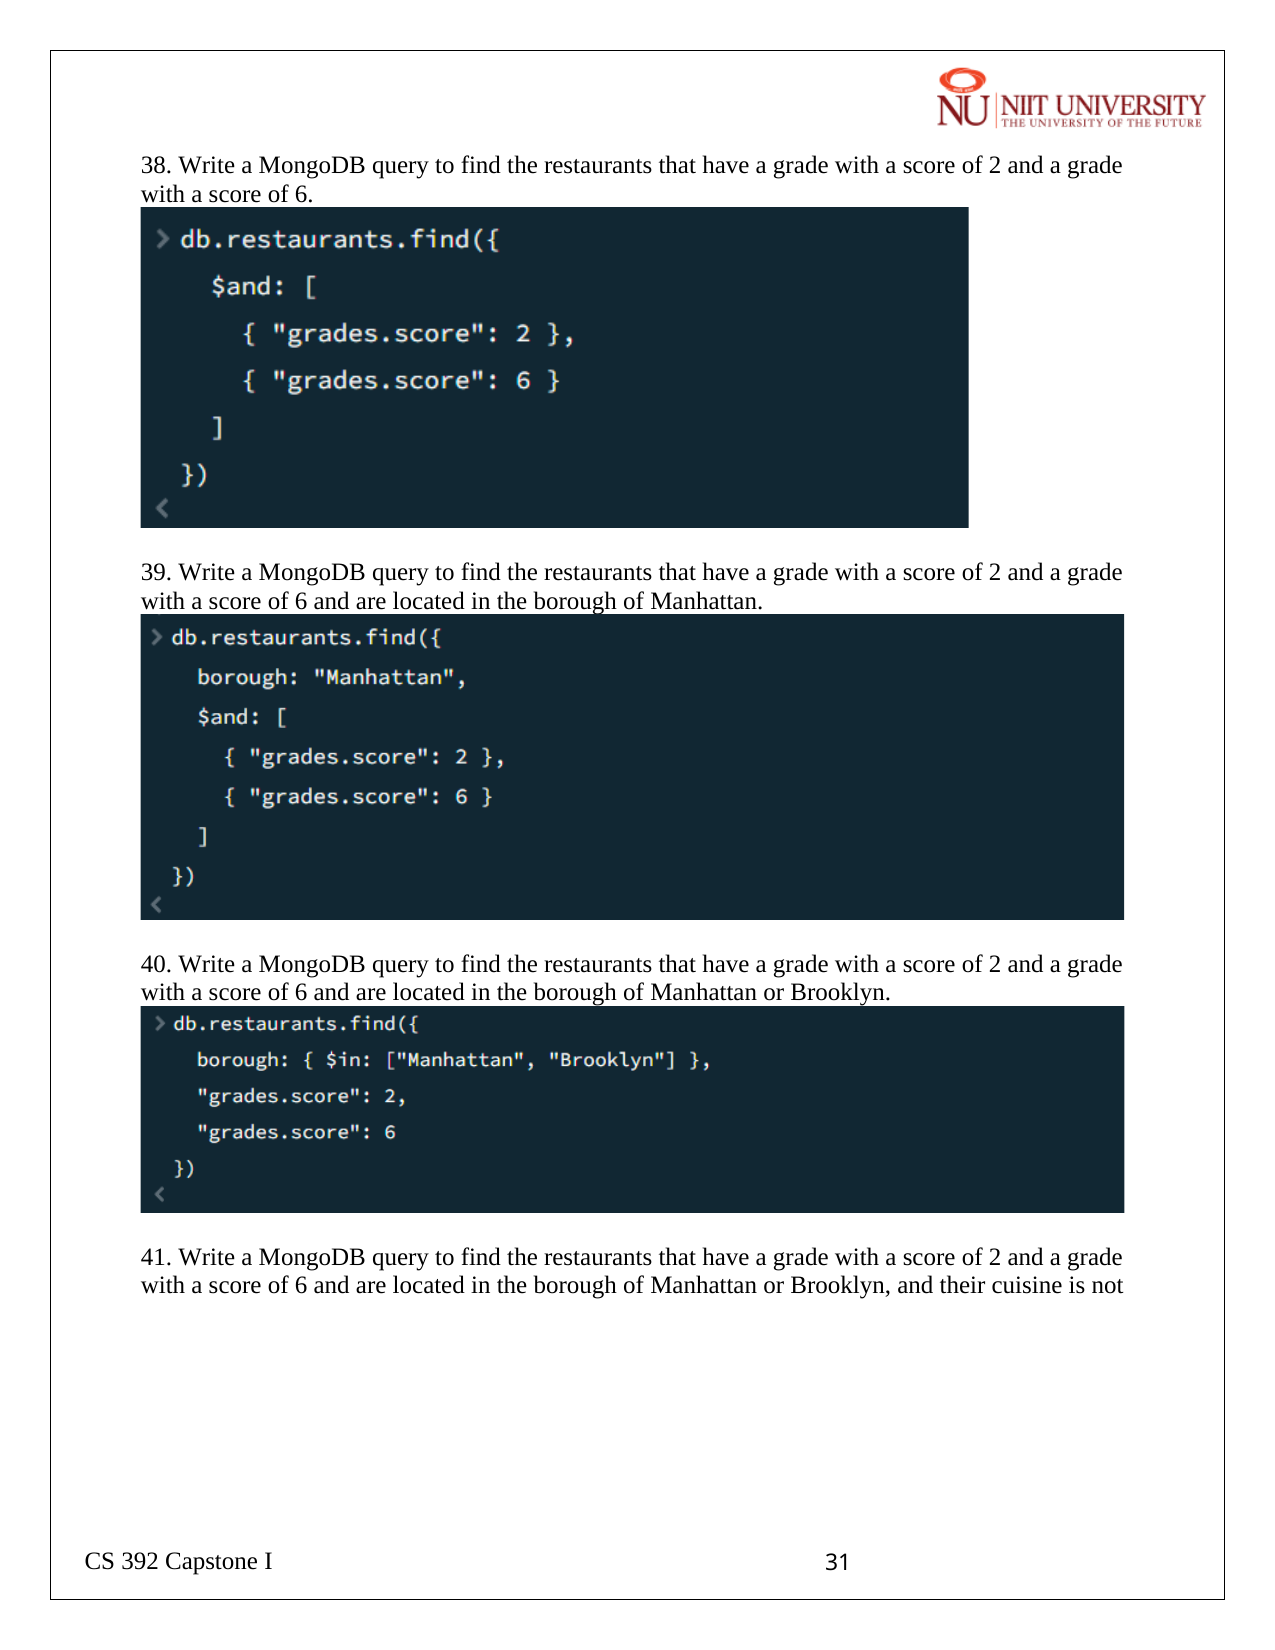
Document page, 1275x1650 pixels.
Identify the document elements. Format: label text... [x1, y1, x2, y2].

text 40. Write a MongoDB query to find the restaurants that have a grade with a score of 2 and a grade with a score of 6 and are located in the borough of Manhattan or Brooklyn. [141, 949, 1125, 1006]
text 39. Write a MongoDB query to find the restaurants that have a grade with a score of 2 and a grade with a score of 6 and are located in the borough of Manhattan. [141, 557, 1125, 614]
picture [923, 57, 1218, 138]
picture [140, 1006, 1125, 1213]
picture [140, 207, 969, 528]
picture [140, 614, 1125, 920]
